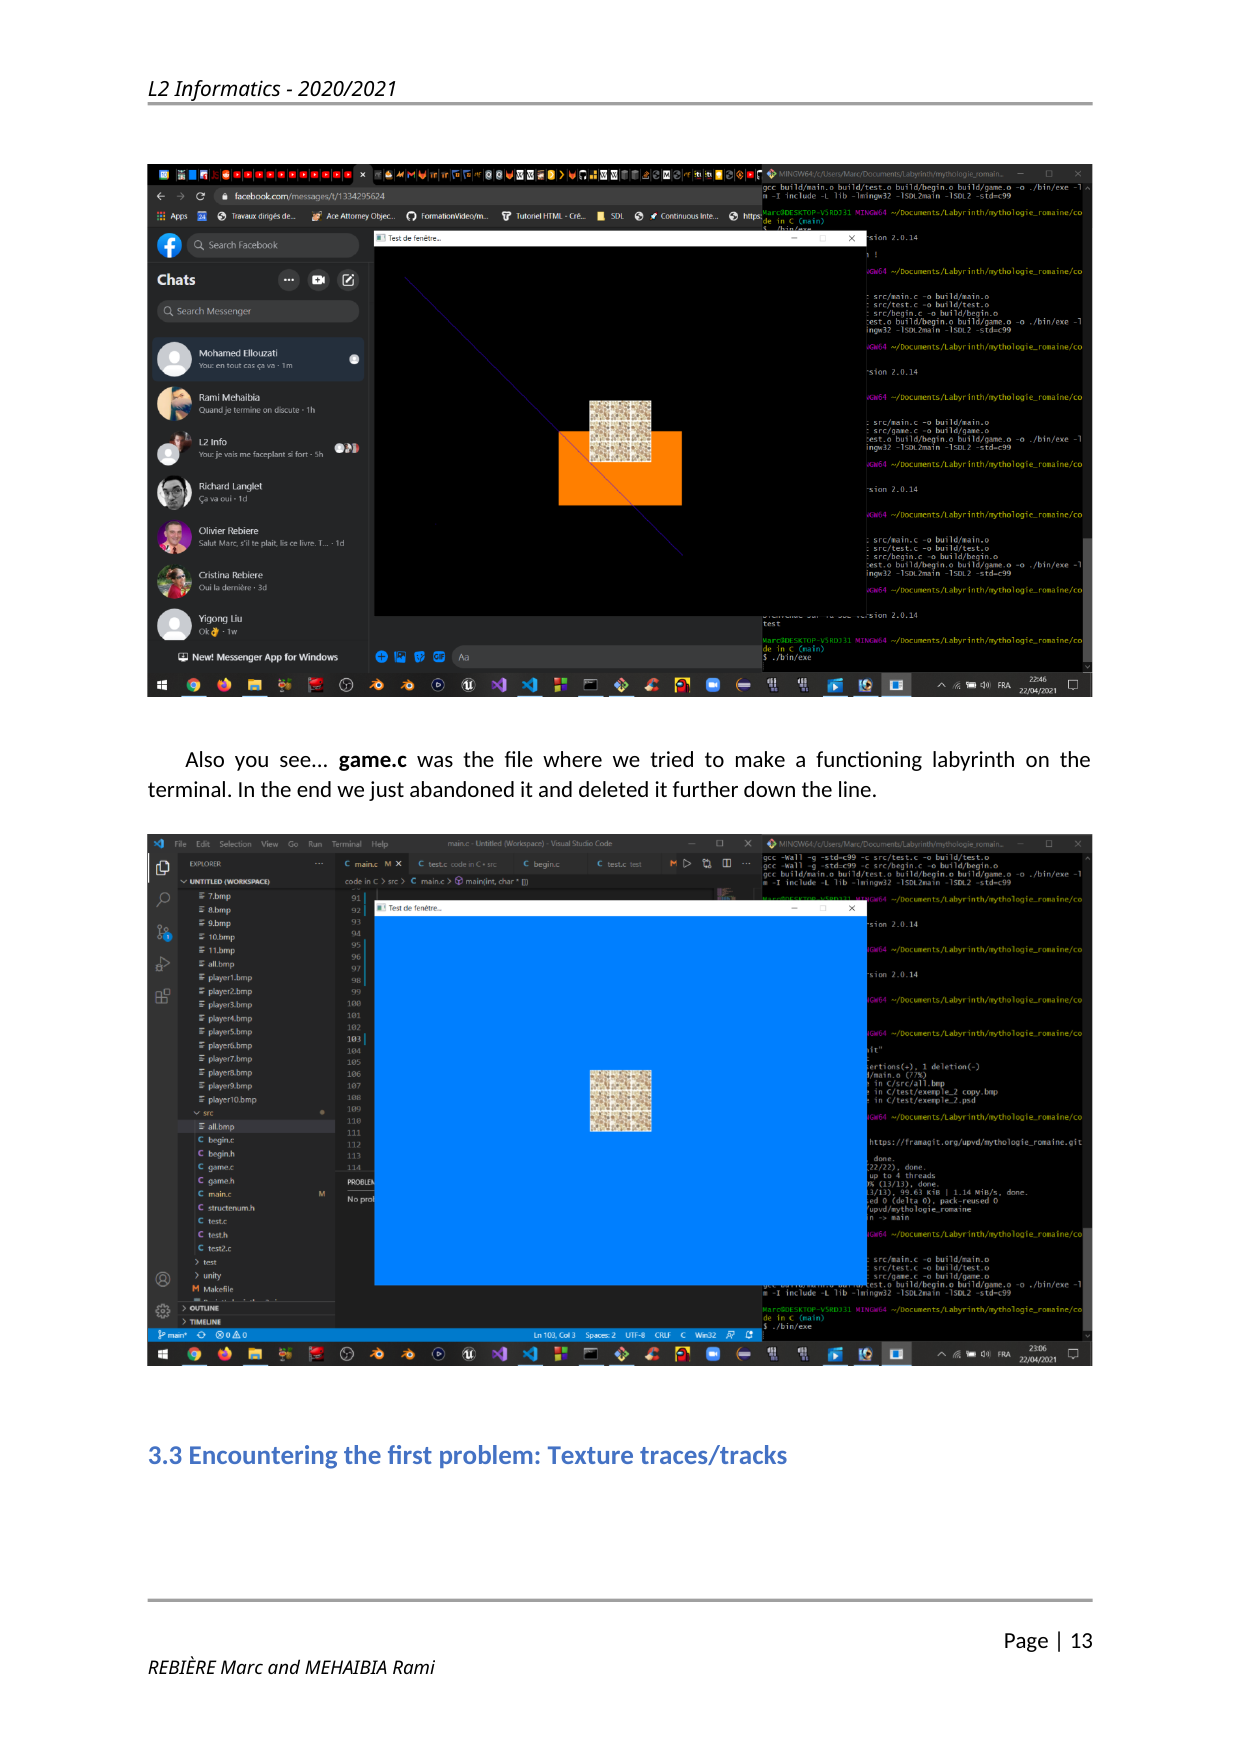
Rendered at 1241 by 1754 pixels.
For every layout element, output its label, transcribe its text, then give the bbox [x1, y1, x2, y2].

subtitle 3.3 Encountering the first problem: Texture traces/tracks [148, 1438, 1093, 1471]
picture [147, 834, 1093, 1366]
text Also you see... game.c was the file where we tried to make a functioning labyrinth on the terminal. In the end we just abandoned it and deleted it further down the line. [148, 745, 1093, 803]
picture [147, 164, 1093, 697]
